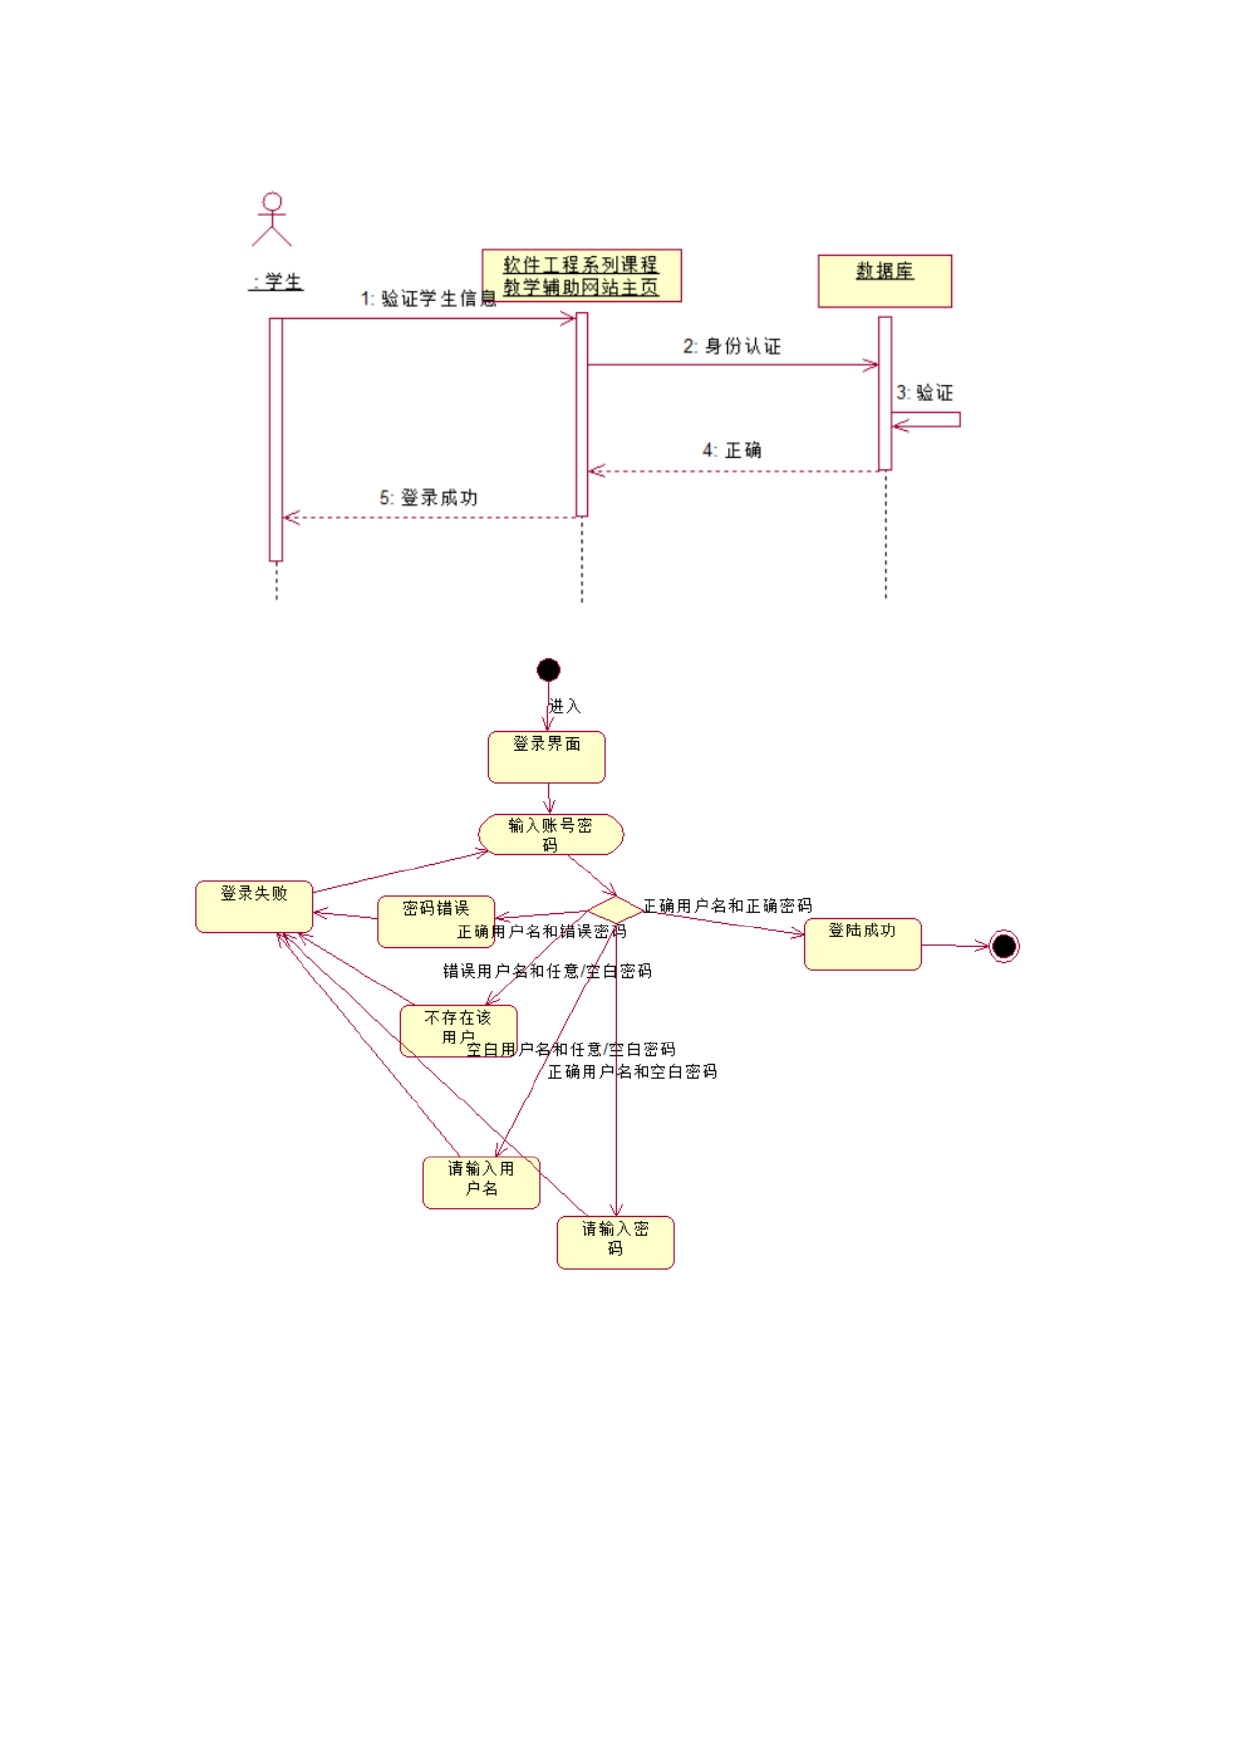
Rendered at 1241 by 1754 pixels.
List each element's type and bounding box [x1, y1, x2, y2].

picture [187, 163, 1053, 623]
picture [187, 639, 1053, 1330]
